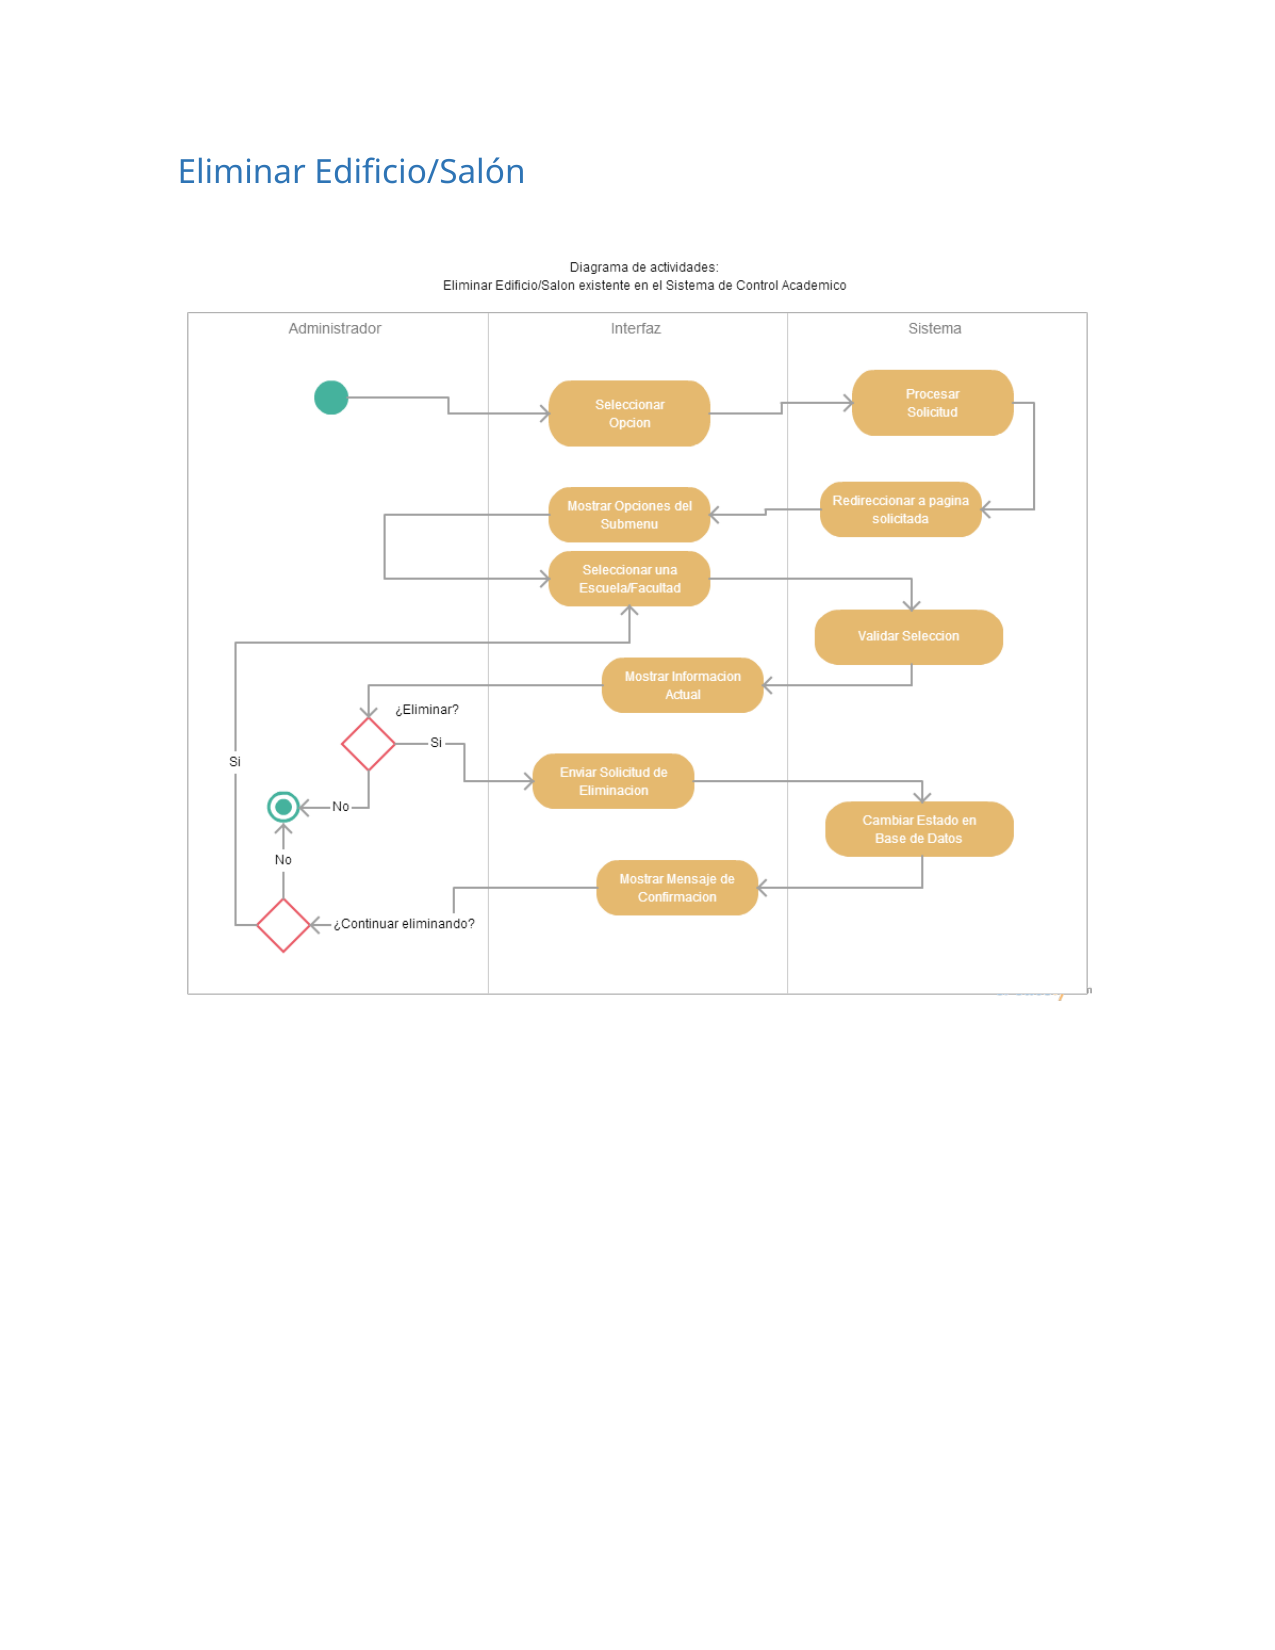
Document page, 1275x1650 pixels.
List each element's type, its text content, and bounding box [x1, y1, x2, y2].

subtitle Eliminar Edificio/Salón [177, 148, 1098, 193]
picture [177, 243, 1098, 1005]
